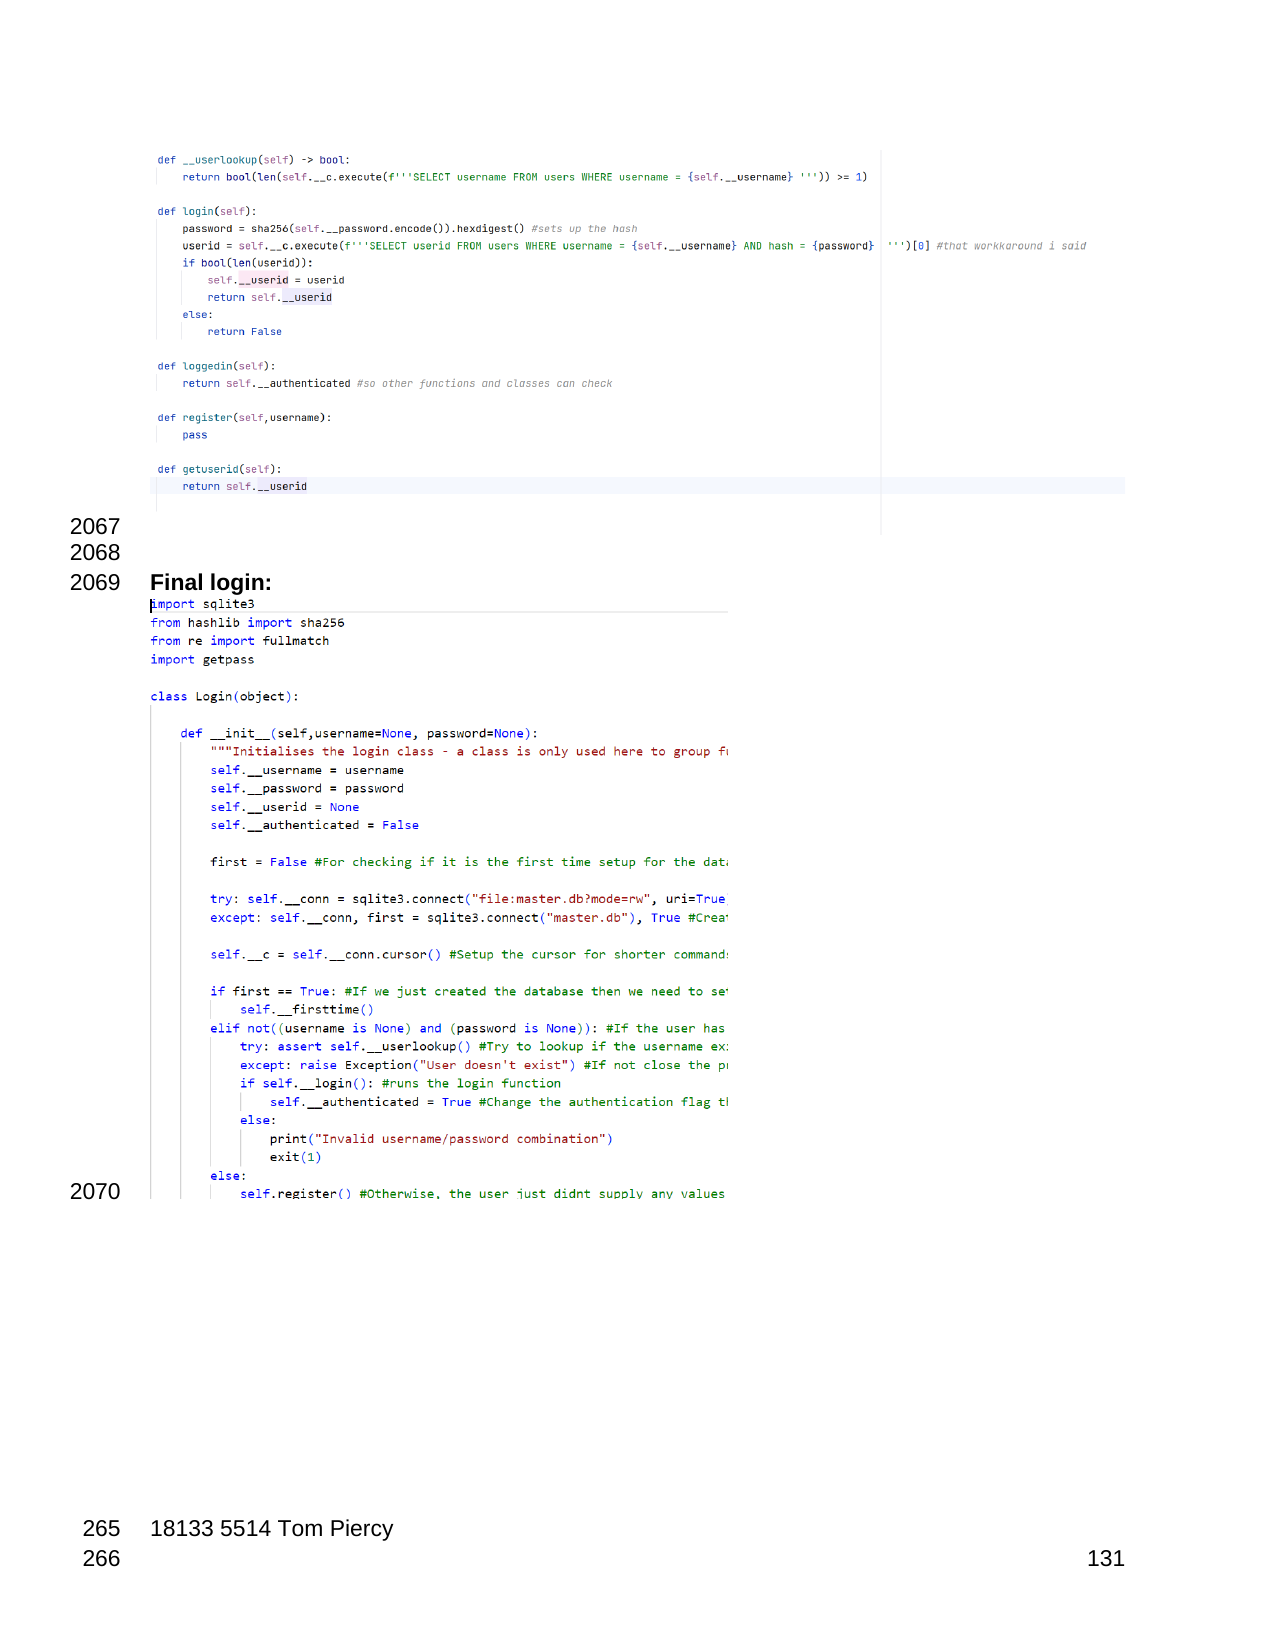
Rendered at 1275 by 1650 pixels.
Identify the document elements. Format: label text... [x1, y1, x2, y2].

picture [150, 599, 728, 1199]
text Final login: [150, 569, 1125, 595]
picture [150, 150, 1125, 535]
